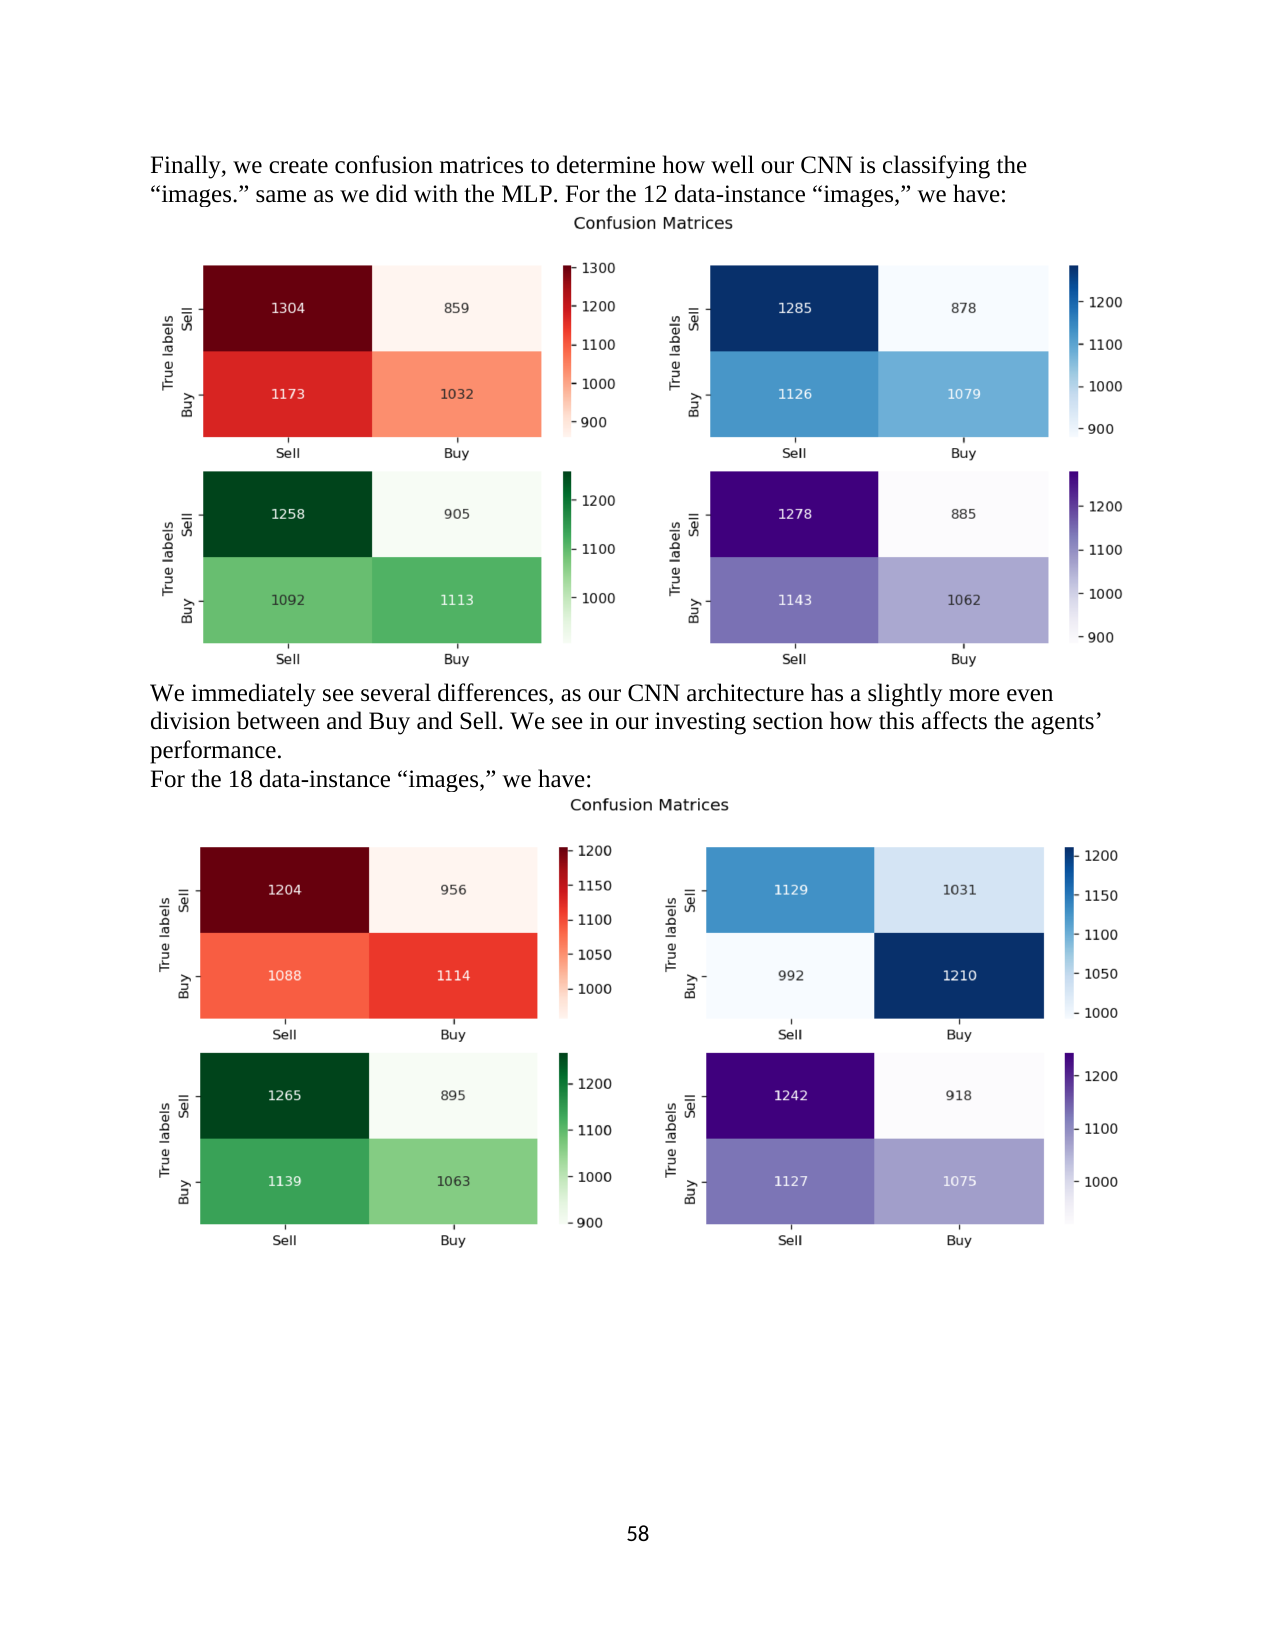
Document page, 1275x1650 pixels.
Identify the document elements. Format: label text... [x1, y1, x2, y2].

picture [150, 792, 1125, 1252]
text We immediately see several differences, as our CNN architecture has a slightly more even division between and Buy and Sell. We see in our investing section how this affects the agents’ performance. [150, 678, 1125, 764]
text For the 18 data-instance “images,” we have: [150, 764, 1125, 792]
picture [150, 207, 1125, 678]
text Finally, we create confusion matrices to determine how well our CNN is classifying the “images.” same as we did with the MLP. For the 12 data-instance “images,” we have: [150, 150, 1125, 207]
